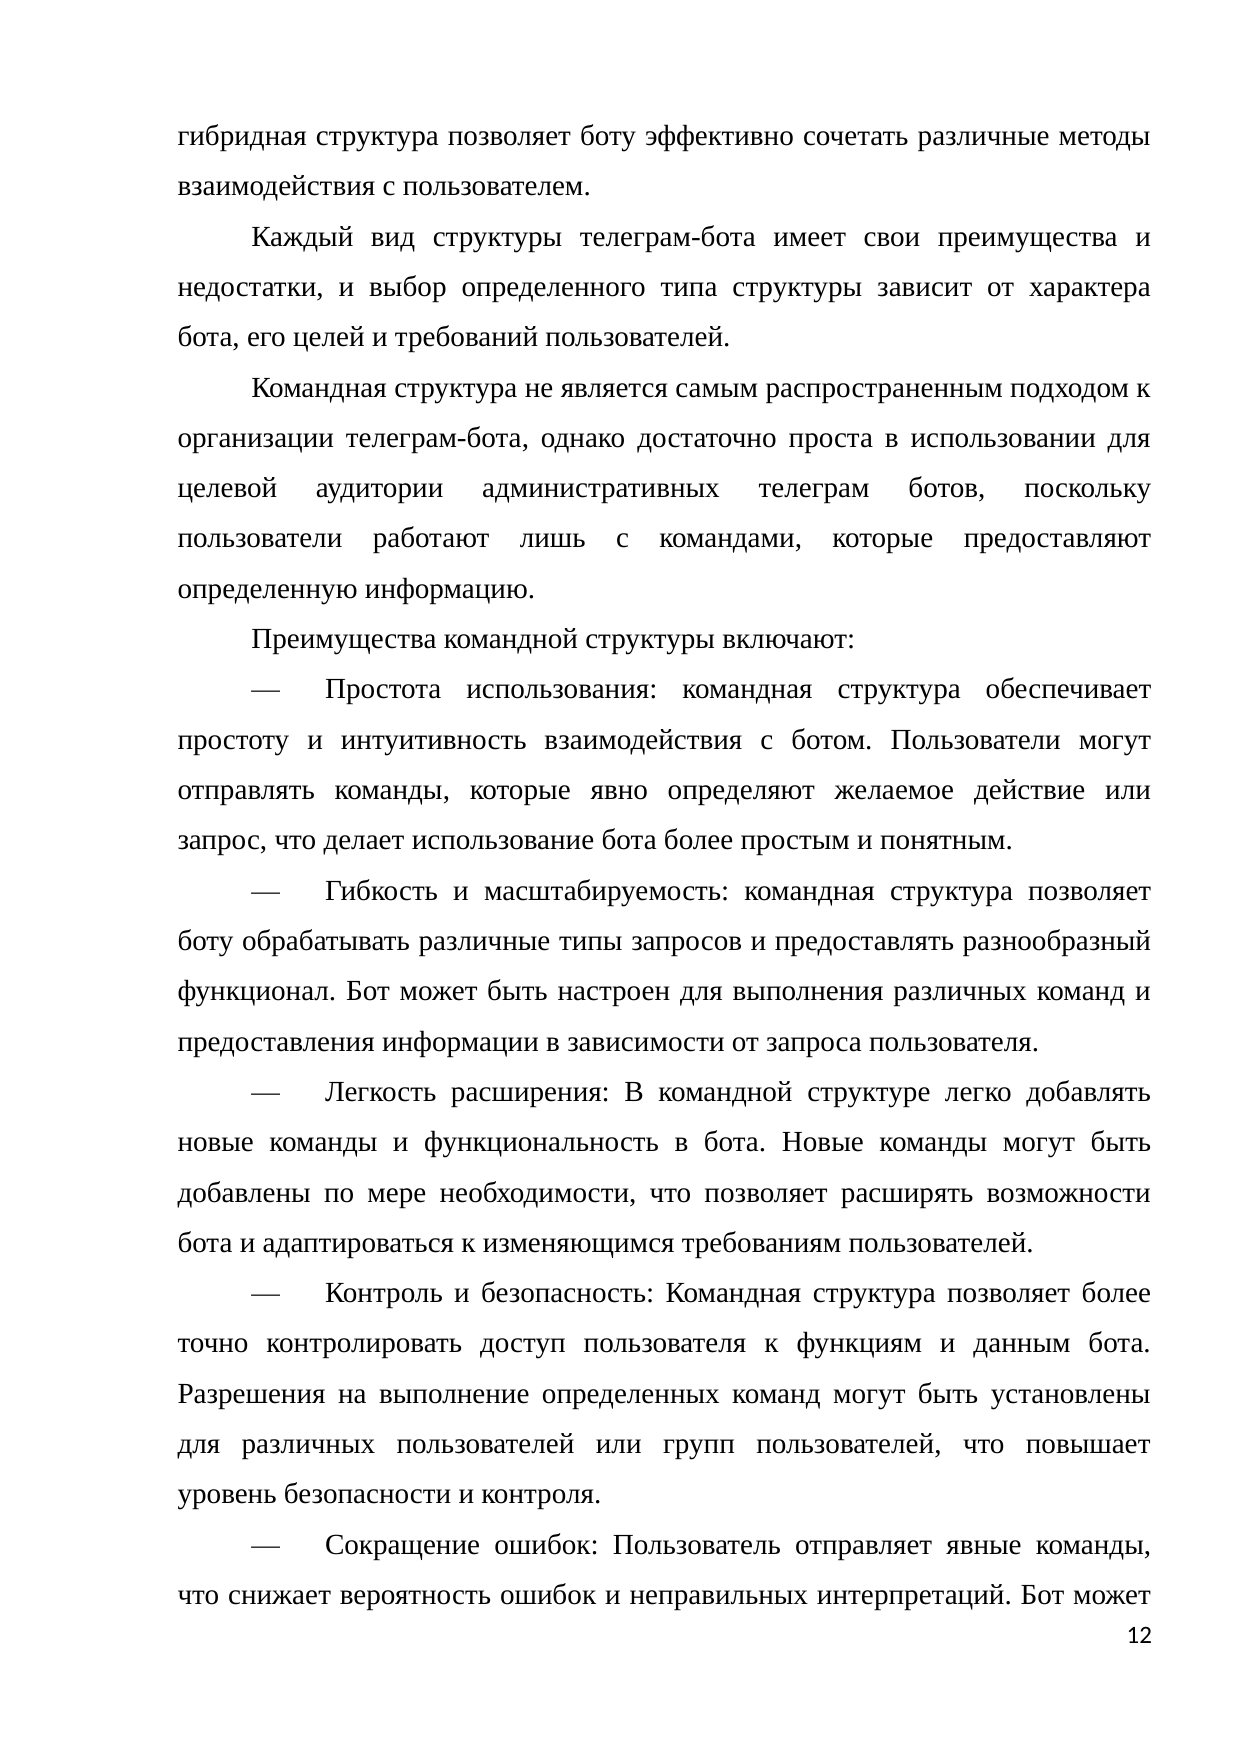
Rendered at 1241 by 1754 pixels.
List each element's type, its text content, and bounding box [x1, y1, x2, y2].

text — Легкость расширения: В командной структуре легко добавлять новые команды и функциональность в бота. Новые команды могут быть добавлены по мере необходимости, что позволяет расширять возможности бота и адаптироваться к изменяющимся требованиям пользователей. [177, 1074, 1152, 1258]
text — Контроль и безопасность: Командная структура позволяет более точно контролировать доступ пользователя к функциям и данным бота. Разрешения на выполнение определенных команд могут быть установлены для различных пользователей или групп пользователей, что повышает уровень безопасности и контроля. [177, 1275, 1152, 1510]
text Командная структура не является самым распространенным подходом к организации телеграм-бота, однако достаточно проста в использовании для целевой аудитории административных телеграм ботов, поскольку пользователи работают лишь с командами, которые предоставляют определенную информацию. [177, 370, 1152, 604]
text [177, 1527, 1152, 1611]
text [177, 118, 1152, 202]
text Преимущества командной структуры включают: [177, 621, 1152, 655]
text Каждый вид структуры телеграм-бота имеет свои преимущества и недостатки, и выбор определенного типа структуры зависит от характера бота, его целей и требований пользователей. [177, 219, 1152, 353]
text — Гибкость и масштабируемость: командная структура позволяет боту обрабатывать различные типы запросов и предоставлять разнообразный функционал. Бот может быть настроен для выполнения различных команд и предоставления информации в зависимости от запроса пользователя. [177, 873, 1152, 1057]
text — Простота использования: командная структура обеспечивает простоту и интуитивность взаимодействия с ботом. Пользователи могут отправлять команды, которые явно определяют желаемое действие или запрос, что делает использование бота более простым и понятным. [177, 672, 1152, 856]
